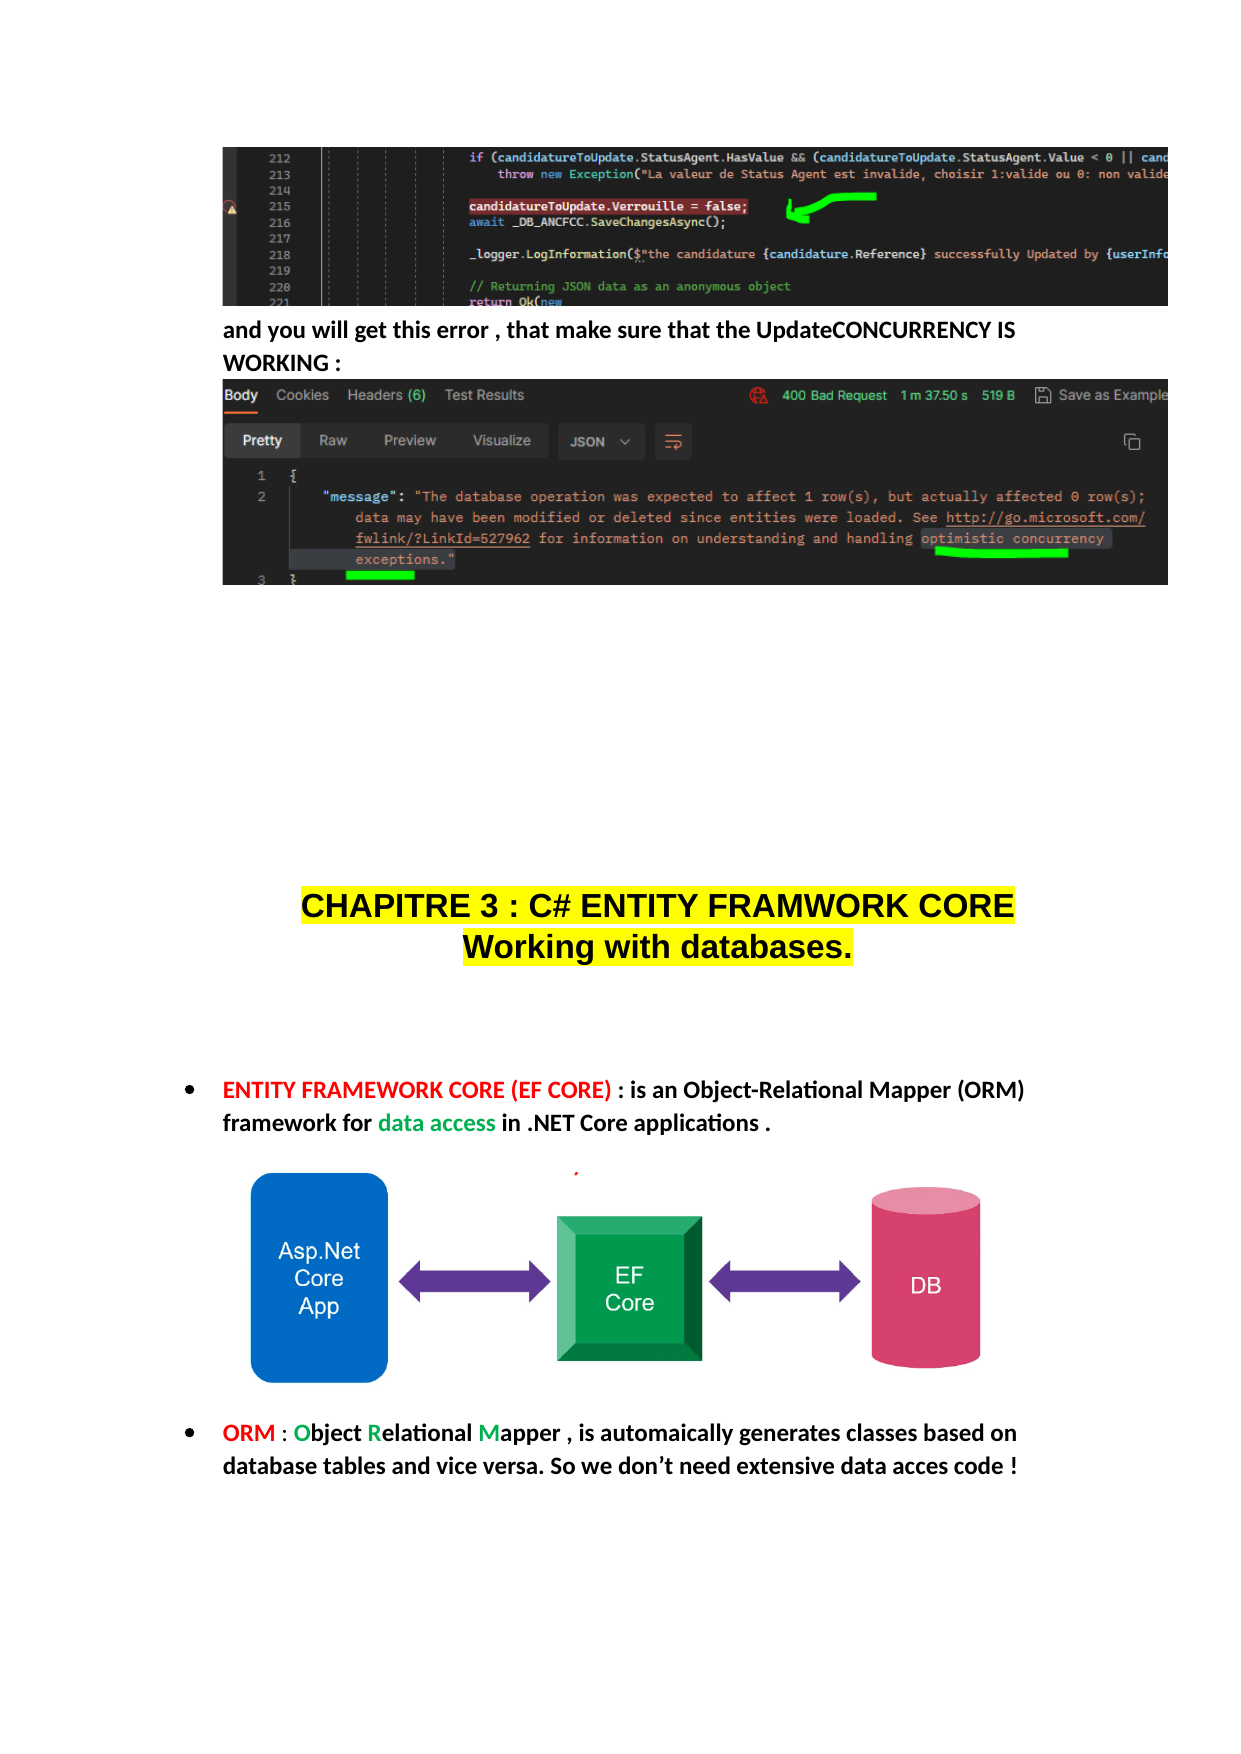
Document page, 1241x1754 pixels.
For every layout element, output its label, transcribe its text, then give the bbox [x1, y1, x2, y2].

picture [222, 1172, 1018, 1385]
picture [222, 147, 1168, 306]
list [185, 148, 1093, 584]
picture [222, 379, 1168, 585]
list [185, 1417, 1093, 1513]
list CHAPITRE 3 : C# ENTITY FRAMWORK CORE Working with databases. [223, 886, 1093, 966]
